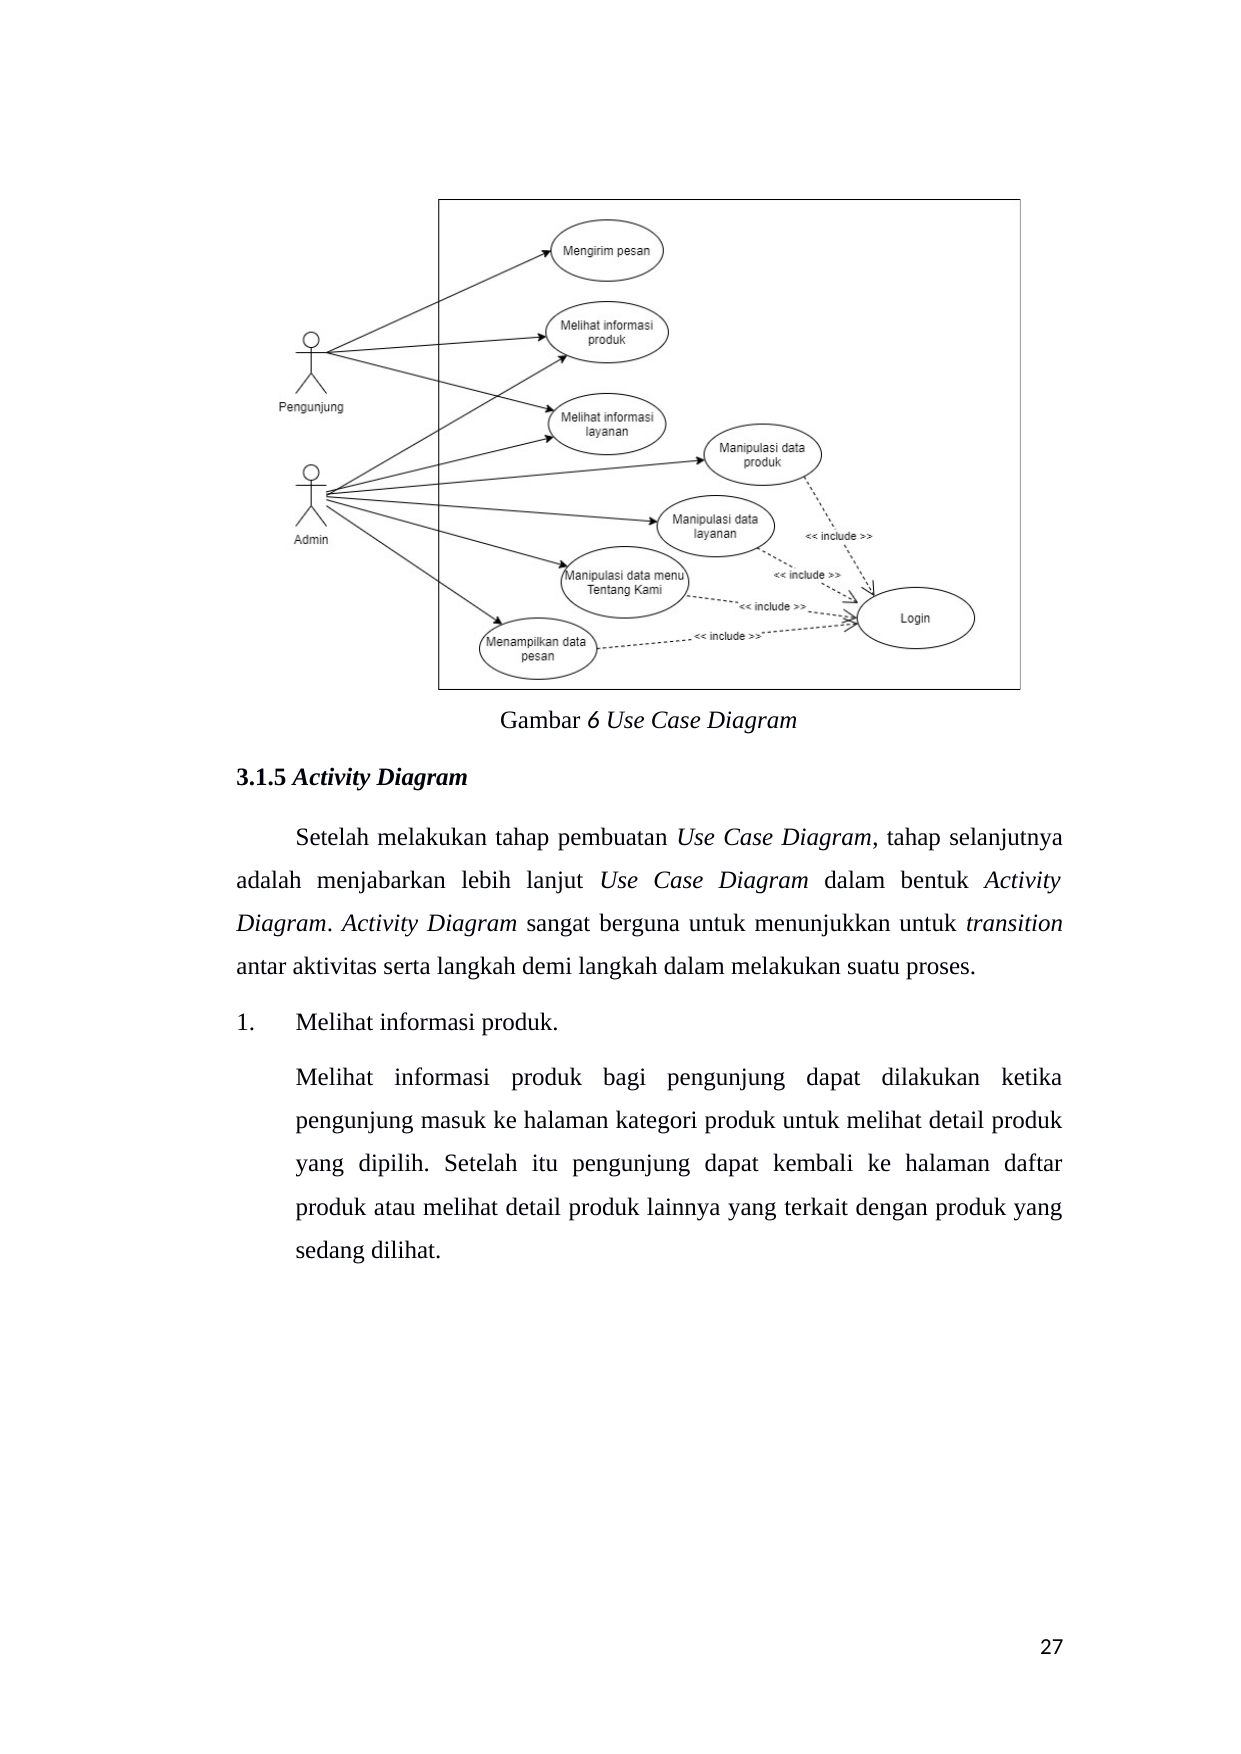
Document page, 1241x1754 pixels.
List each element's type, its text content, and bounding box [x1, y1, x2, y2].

text Melihat informasi produk bagi pengunjung dapat dilakukan ketika pengunjung masuk ke halaman kategori produk untuk melihat detail produk yang dipilih. Setelah itu pengunjung dapat kembali ke halaman daftar produk atau melihat detail produk lainnya yang terkait dengan produk yang sedang dilihat. [236, 1062, 1063, 1263]
text Setelah melakukan tahap pembuatan Use Case Diagram, tahap selanjutnya adalah menjabarkan lebih lanjut Use Case Diagram dalam bentuk Activity Diagram. Activity Diagram sangat berguna untuk menunjukkan untuk transition antar aktivitas serta langkah demi langkah dalam melakukan suatu proses. [236, 822, 1063, 980]
text 3.1.5 Activity Diagram [236, 762, 1063, 791]
text 1. Melihat informasi produk. [236, 1007, 1063, 1035]
picture [278, 199, 1021, 690]
